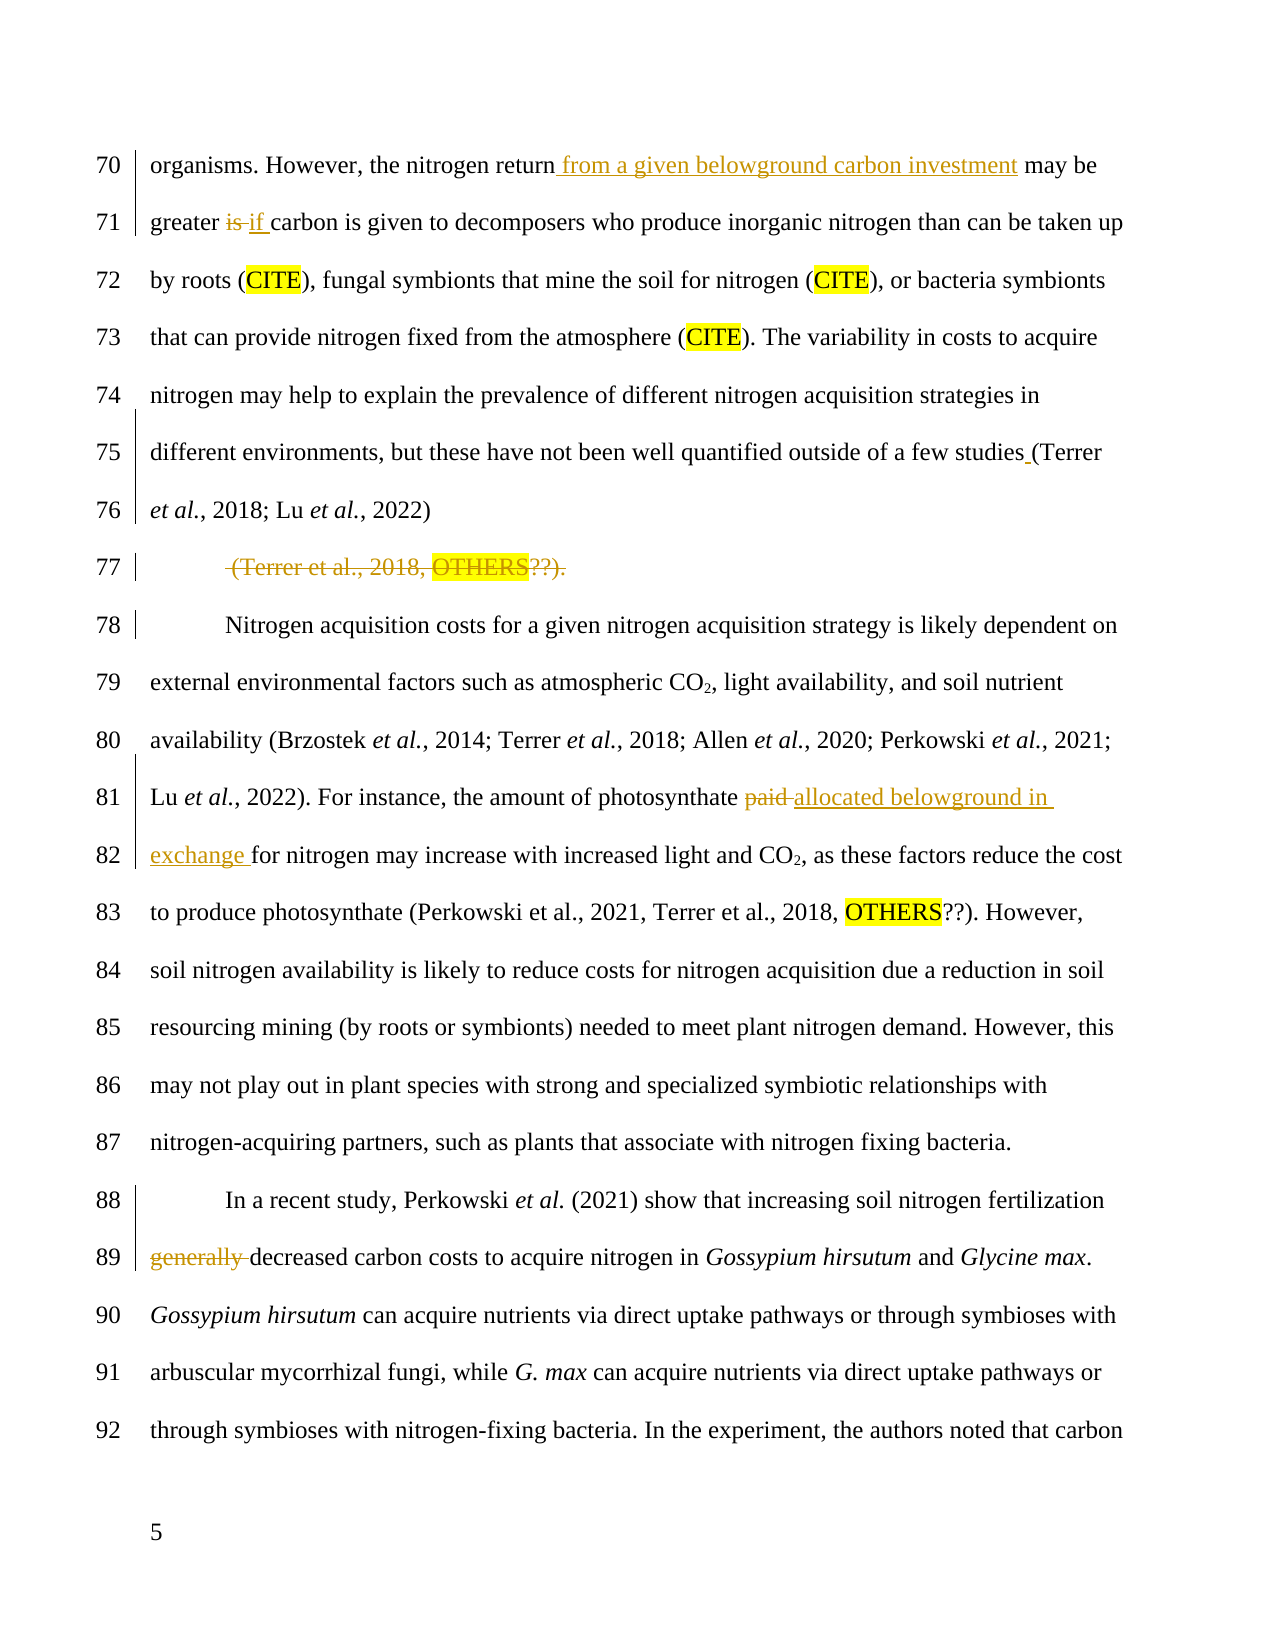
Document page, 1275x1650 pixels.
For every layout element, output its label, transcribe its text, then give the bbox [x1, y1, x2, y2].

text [150, 1185, 1125, 1444]
text Nitrogen acquisition costs for a given nitrogen acquisition strategy is likely dependent on external environmental factors such as atmospheric CO2, light availability, and soil nutrient availability (Brzostek et al., 2014; Terrer et al., 2018; Allen et al., 2020; Perkowski et al., 2021; Lu et al., 2022). For instance, the amount of photosynthate for nitrogen may increase with increased light and CO2, as these factors reduce the cost to produce photosynthate (Perkowski et al., 2021, Terrer et al., 2018, OTHERS??). However, soil nitrogen availability is likely to reduce costs for nitrogen acquisition due a reduction in soil resourcing mining (by roots or symbionts) needed to meet plant nitrogen demand. However, this may not play out in plant species with strong and specialized symbiotic relationships with nitrogen-acquiring partners, such as plants that associate with nitrogen fixing bacteria. [150, 610, 1125, 1156]
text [150, 150, 1125, 524]
